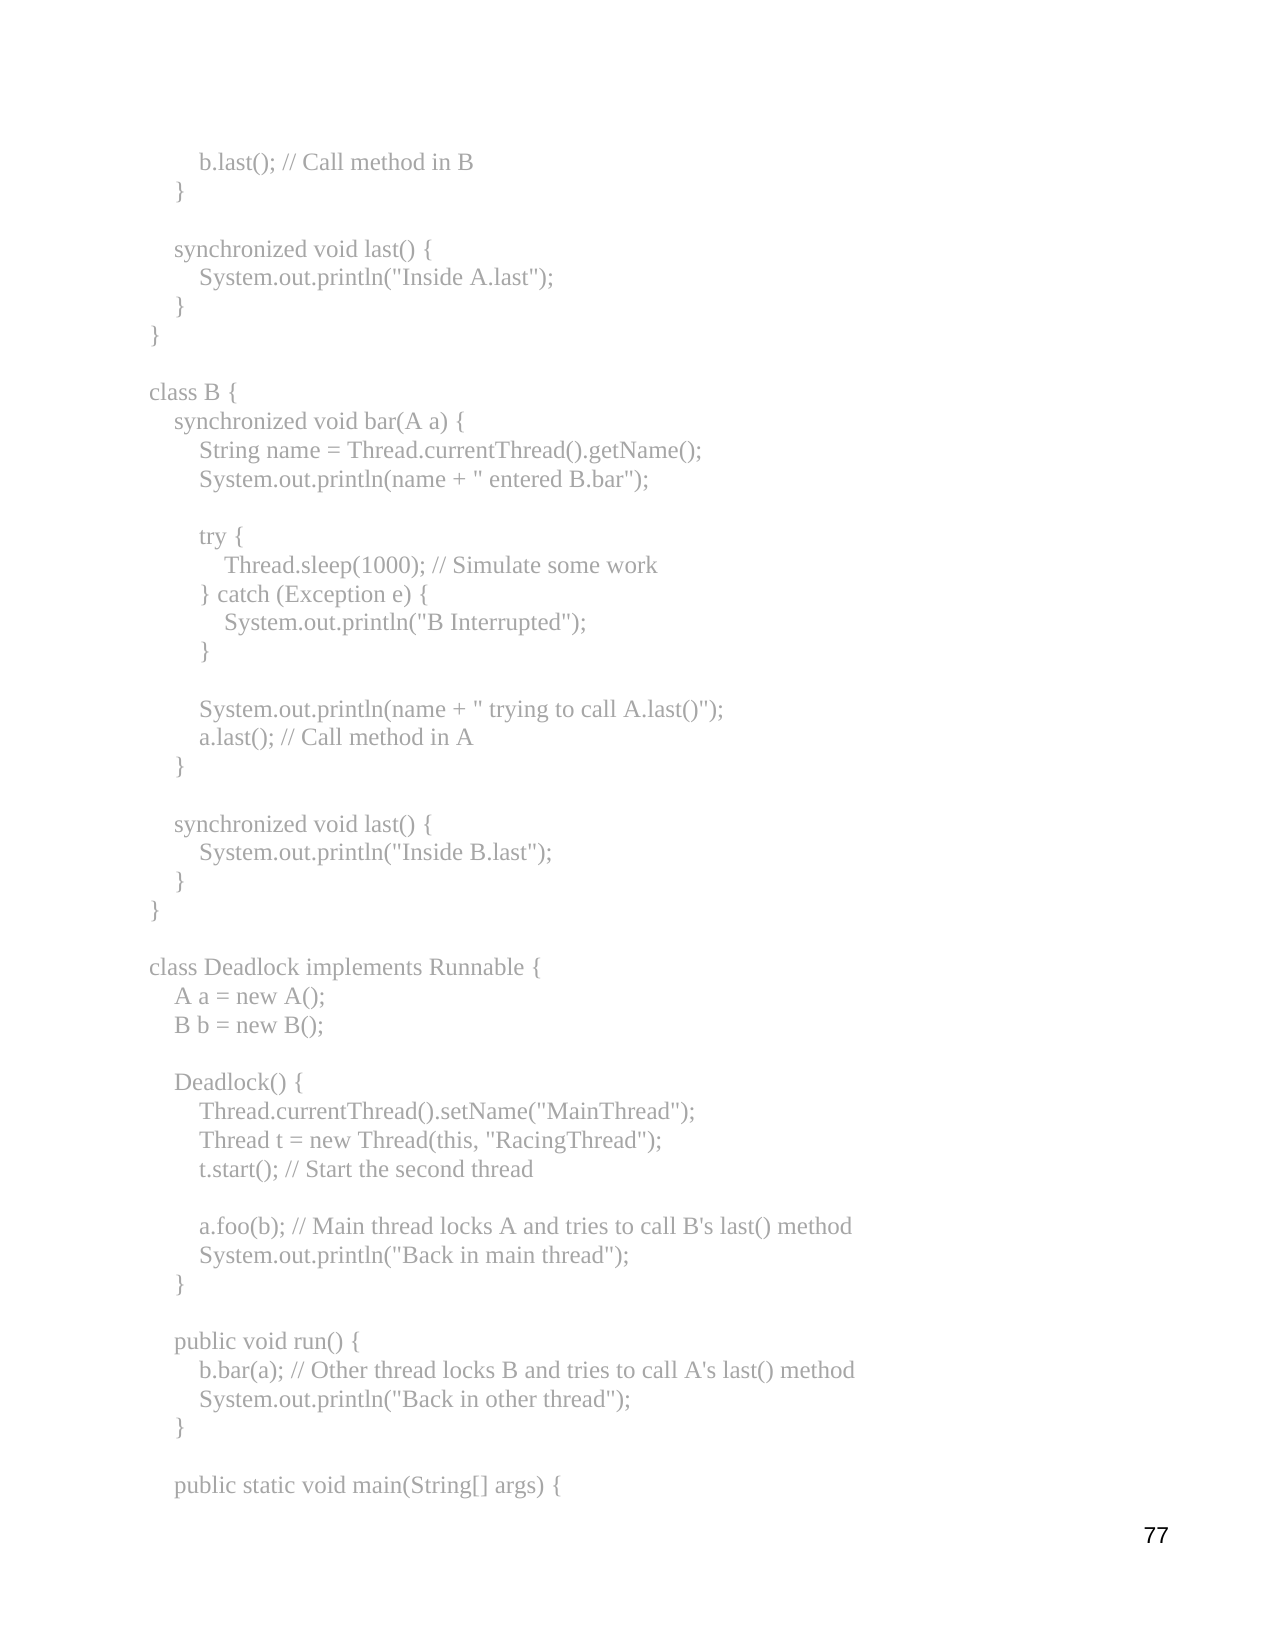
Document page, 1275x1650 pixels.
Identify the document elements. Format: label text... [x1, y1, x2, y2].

text public void run() { [149, 1326, 1169, 1355]
text class Deadlock implements Runnable { [149, 952, 1169, 981]
text } [149, 320, 1169, 349]
text Thread.sleep(1000); // Simulate some work [149, 550, 1169, 579]
text System.out.println(name + " entered B.bar"); [149, 464, 1169, 492]
text synchronized void bar(A a) { [149, 406, 1169, 435]
text a.last(); // Call method in A [149, 722, 1169, 751]
text String name = Thread.currentThread().getName(); [149, 435, 1169, 464]
text synchronized void last() { [149, 234, 1169, 262]
text System.out.println("Back in main thread"); [149, 1240, 1169, 1269]
text synchronized void last() { [149, 809, 1169, 837]
text } [149, 176, 1169, 205]
text A a = new A(); [149, 981, 1169, 1010]
text Thread t = new Thread(this, "RacingThread"); [149, 1125, 1169, 1154]
text b.bar(a); // Other thread locks B and tries to call A's last() method [149, 1355, 1169, 1384]
text System.out.println("Inside B.last"); [149, 837, 1169, 866]
text t.start(); // Start the second thread [149, 1154, 1169, 1182]
text Thread.currentThread().setName("MainThread"); [149, 1096, 1169, 1125]
text System.out.println("B Interrupted"); [149, 607, 1169, 636]
text b.last(); // Call method in B [149, 147, 1169, 176]
text } [149, 1269, 1169, 1297]
text } catch (Exception e) { [149, 579, 1169, 607]
text System.out.println("Back in other thread"); [149, 1384, 1169, 1412]
text } [149, 1412, 1169, 1441]
text } [149, 636, 1169, 665]
text } [149, 751, 1169, 780]
text B b = new B(); [149, 1010, 1169, 1039]
text public static void main(String[] args) { [149, 1470, 1169, 1499]
text } [149, 895, 1169, 924]
text } [149, 866, 1169, 895]
text System.out.println(name + " trying to call A.last()"); [149, 694, 1169, 722]
text } [149, 291, 1169, 320]
text Deadlock() { [149, 1067, 1169, 1096]
text System.out.println("Inside A.last"); [149, 262, 1169, 291]
text class B { [149, 377, 1169, 406]
text a.foo(b); // Main thread locks A and tries to call B's last() method [149, 1211, 1169, 1240]
text try { [149, 521, 1169, 550]
